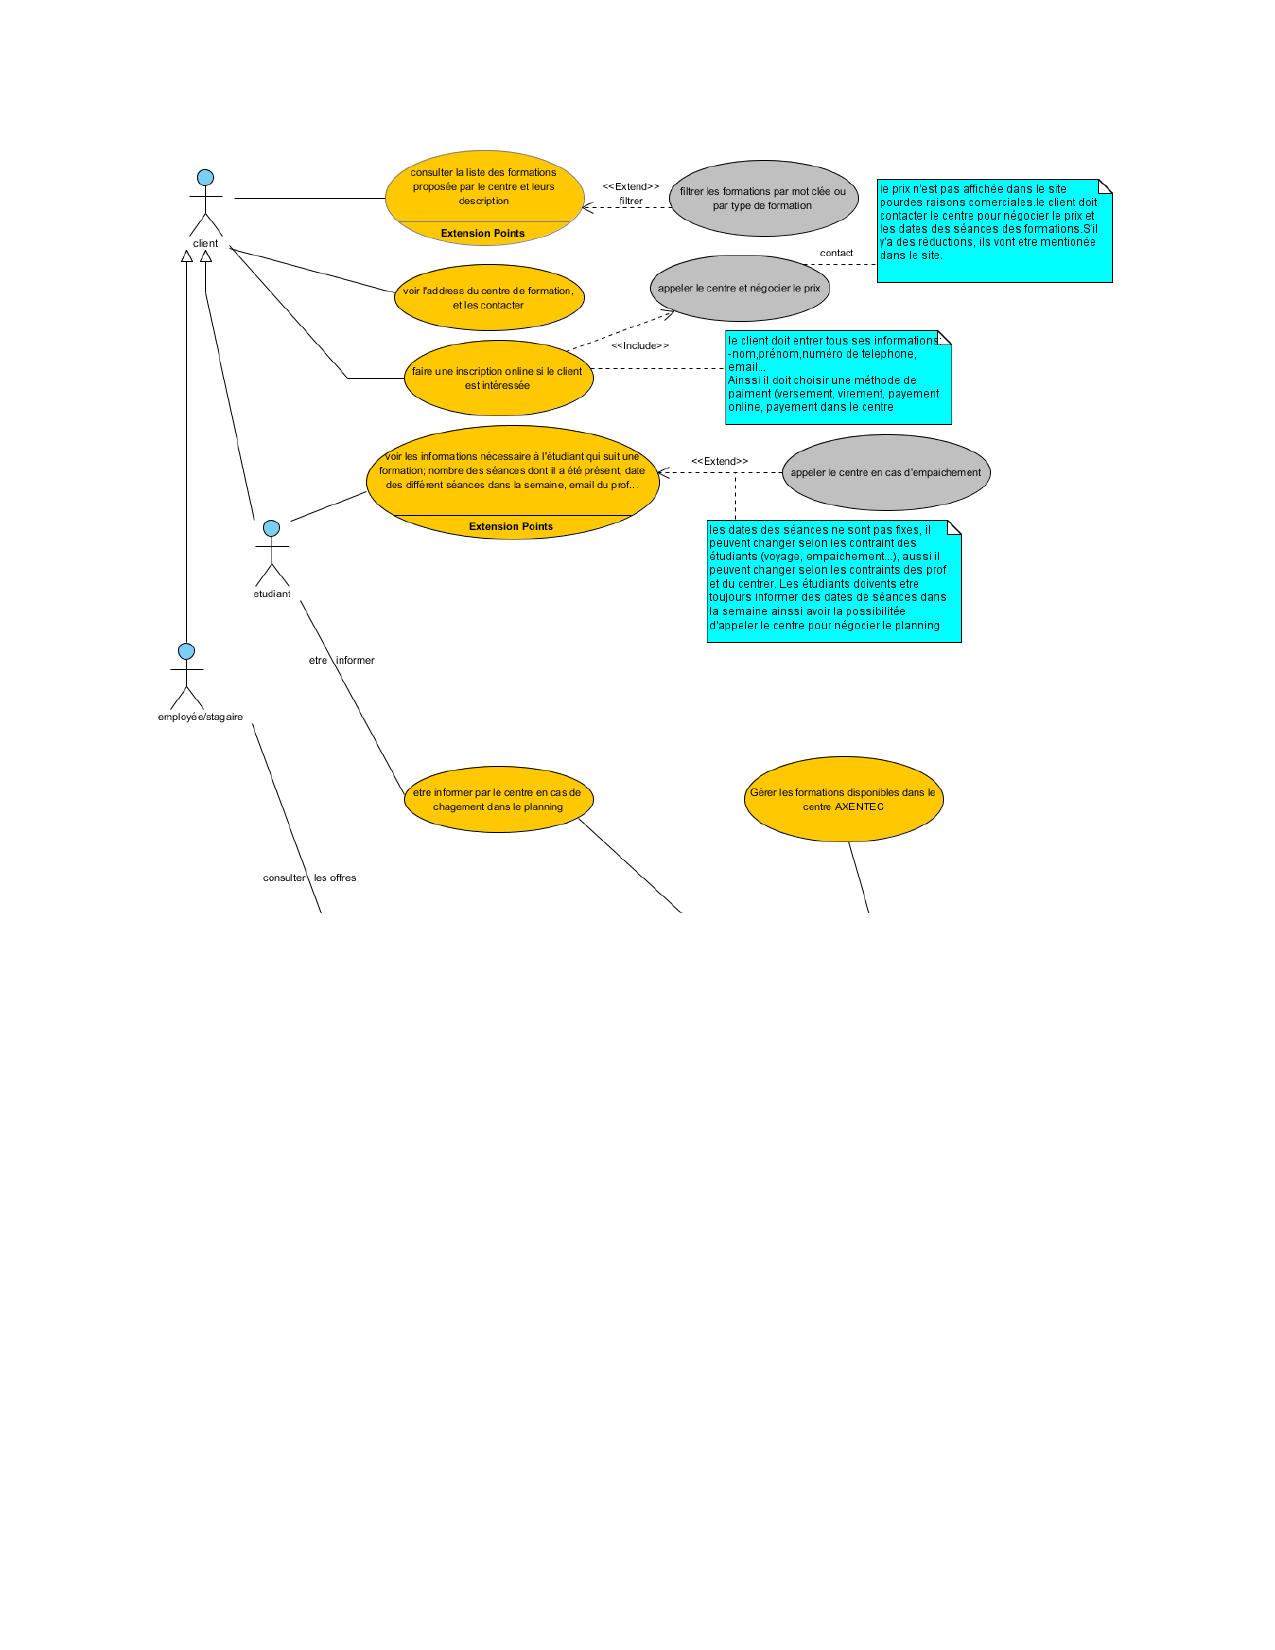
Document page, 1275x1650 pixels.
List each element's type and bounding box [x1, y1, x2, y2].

picture [150, 150, 1125, 913]
